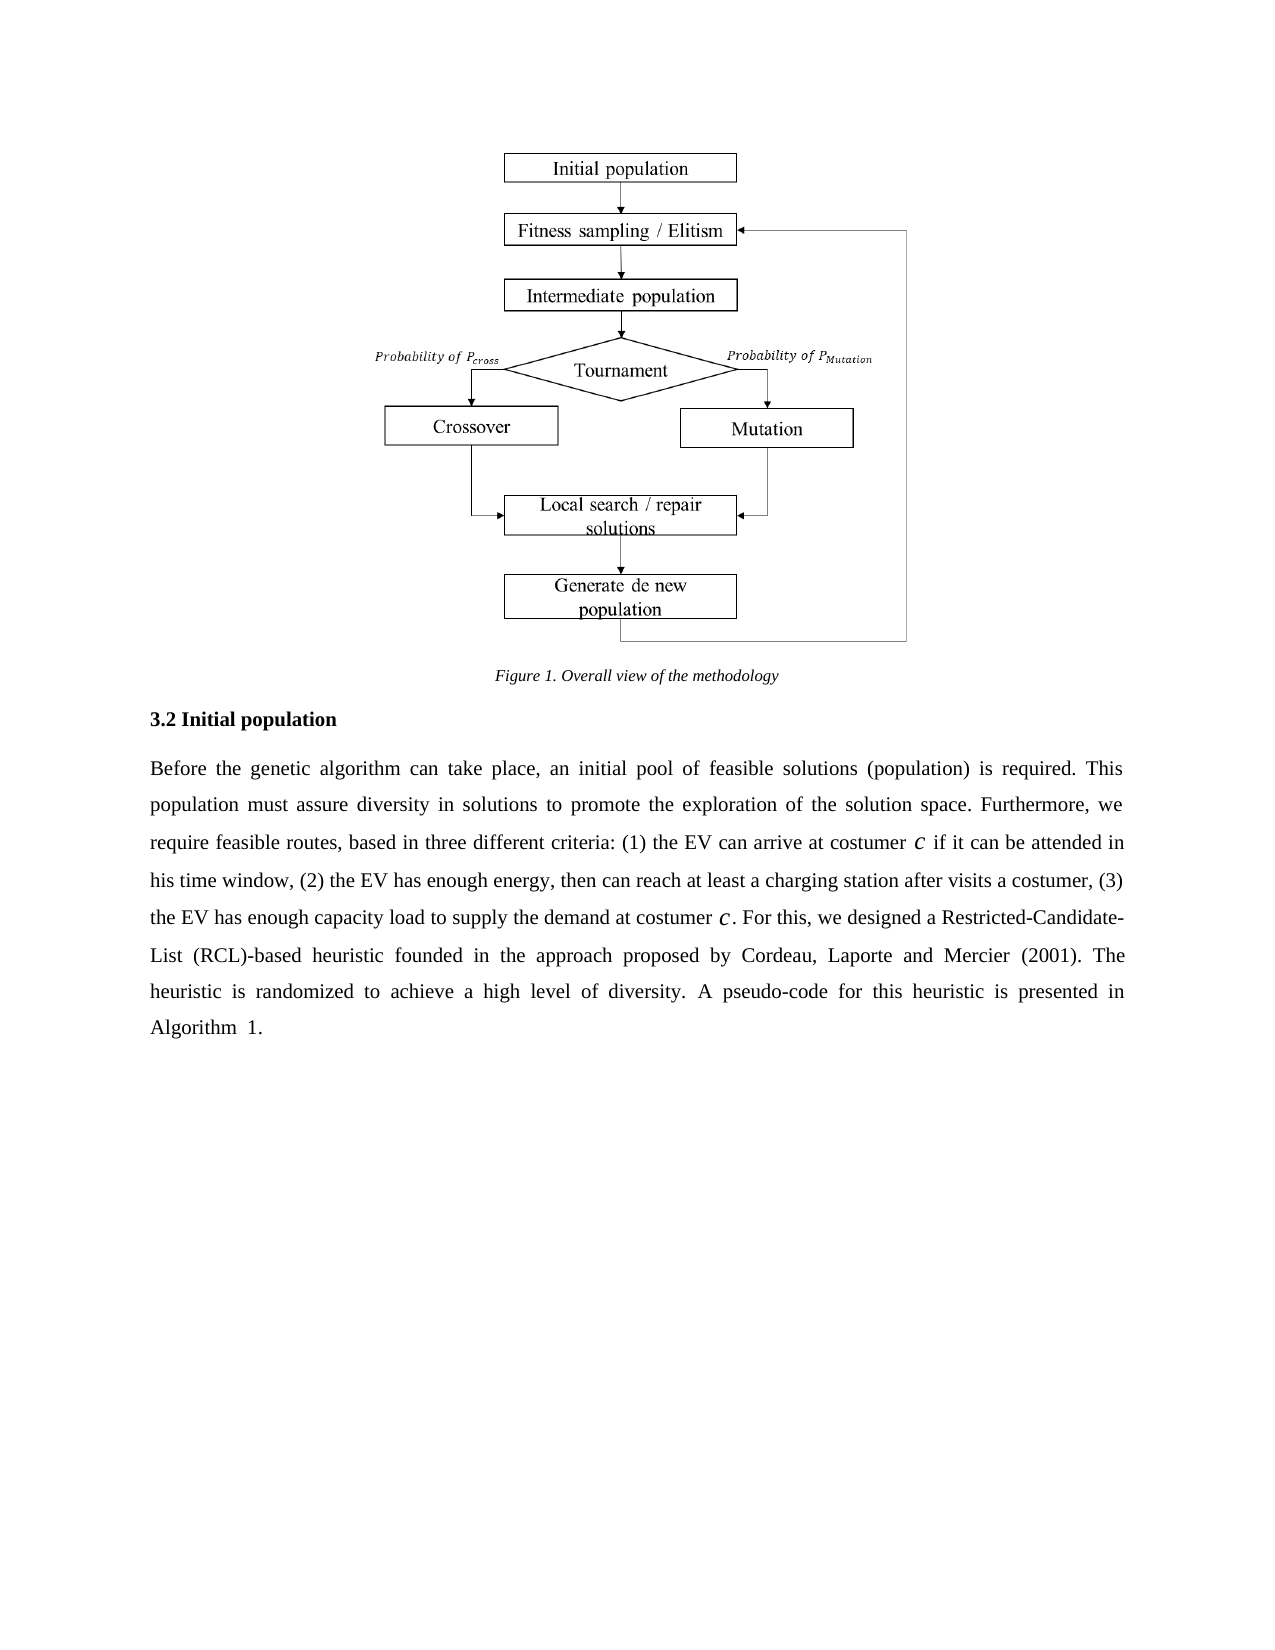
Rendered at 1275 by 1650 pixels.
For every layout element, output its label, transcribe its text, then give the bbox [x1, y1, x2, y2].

text 3.2 Initial population [150, 707, 1125, 731]
text Figure 1. Overall view of the methodology [150, 666, 1125, 685]
picture [368, 150, 907, 642]
text Before the genetic algorithm can take place, an initial pool of feasible solutions (population) is required. This population must assure diversity in solutions to promote the exploration of the solution space. Furthermore, we require feasible routes, based in three different criteria: (1) the EV can arrive at costumer if it can be attended in his time window, (2) the EV has enough energy, then can reach at least a charging station after visits a costumer, (3) the EV has enough capacity load to supply the demand at costumer . For this, we designed a Restricted-Candidate-List (RCL)-based heuristic founded in the approach proposed by Cordeau, Laporte and Mercier . The heuristic is randomized to achieve a high level of diversity. A pseudo-code for this heuristic is presented in Algorithm 1. [150, 756, 1125, 1039]
